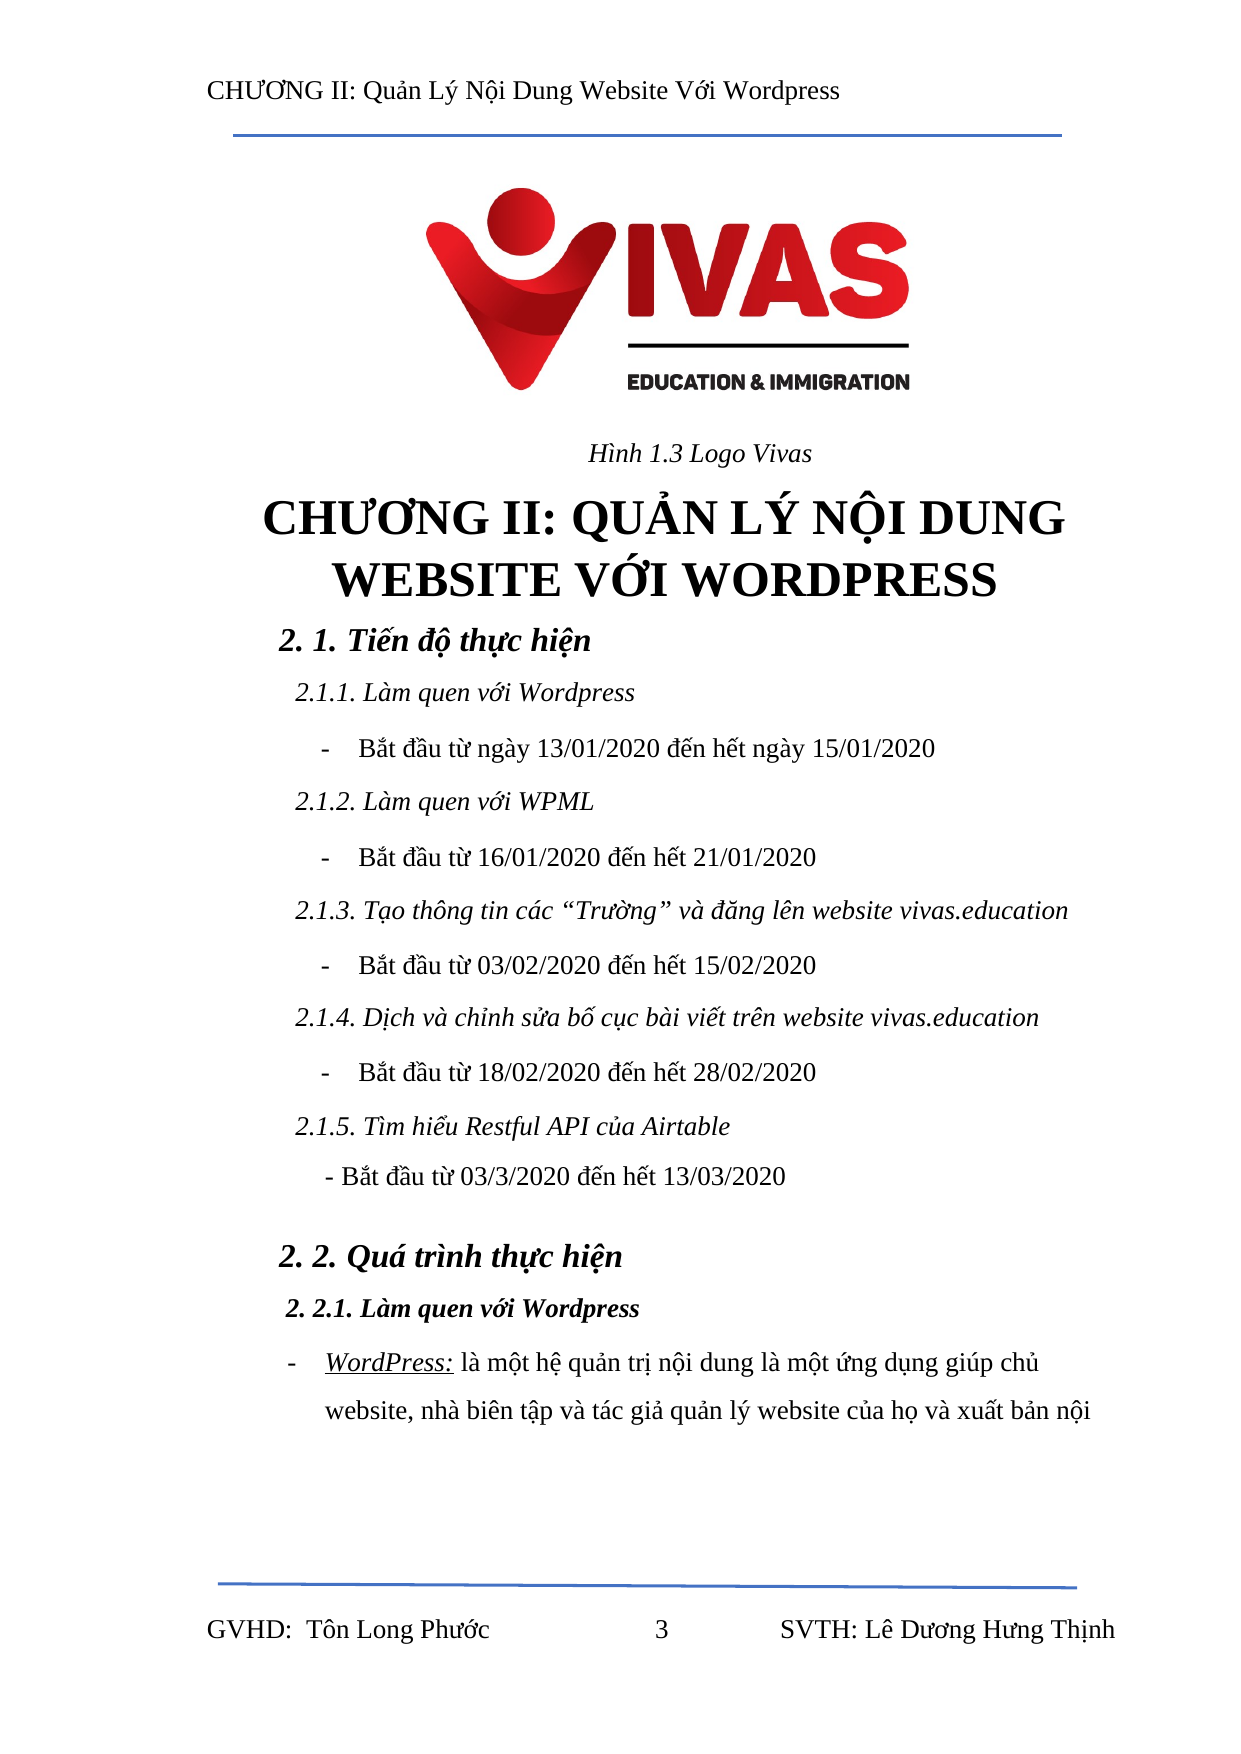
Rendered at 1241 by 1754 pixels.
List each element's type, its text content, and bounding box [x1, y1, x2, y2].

text Hình 1.3 Logo Vivas [280, 437, 1122, 468]
text 2.1.1. Làm quen với Wordpress [295, 676, 1122, 707]
list Bắt đầu từ 18/02/2020 đến hết 28/02/2020 [321, 1056, 1122, 1087]
text 2.1.2. Làm quen với WPML [295, 786, 1122, 817]
text 2.1.3. Tạo thông tin các “Trường” và đăng lên website vivas.education [295, 894, 1122, 926]
subtitle CHƯƠNG II: QUẢN LÝ NỘI DUNG WEBSITE VỚI WORDPRESS [207, 487, 1122, 607]
list Bắt đầu từ 03/02/2020 đến hết 15/02/2020 [321, 949, 1122, 980]
subtitle 2. 2.1. Làm quen với Wordpress [286, 1292, 1061, 1323]
subtitle 2.1.5. Tìm hiểu Restful API của Airtable [295, 1110, 1122, 1141]
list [287, 1346, 1122, 1426]
list Bắt đầu từ ngày 13/01/2020 đến hết ngày 15/01/2020 [321, 732, 1122, 763]
text 2. 1. Tiến độ thực hiện [279, 620, 1122, 658]
text 2.1.4. Dịch và chỉnh sửa bố cục bài viết trên website vivas.education [295, 1001, 1122, 1032]
text - Bắt đầu từ 03/3/2020 đến hết 13/03/2020 [324, 1160, 1122, 1191]
text 2. 2. Quá trình thực hiện [279, 1236, 1122, 1274]
picture [394, 157, 941, 426]
list Bắt đầu từ 16/01/2020 đến hết 21/01/2020 [321, 841, 1122, 872]
